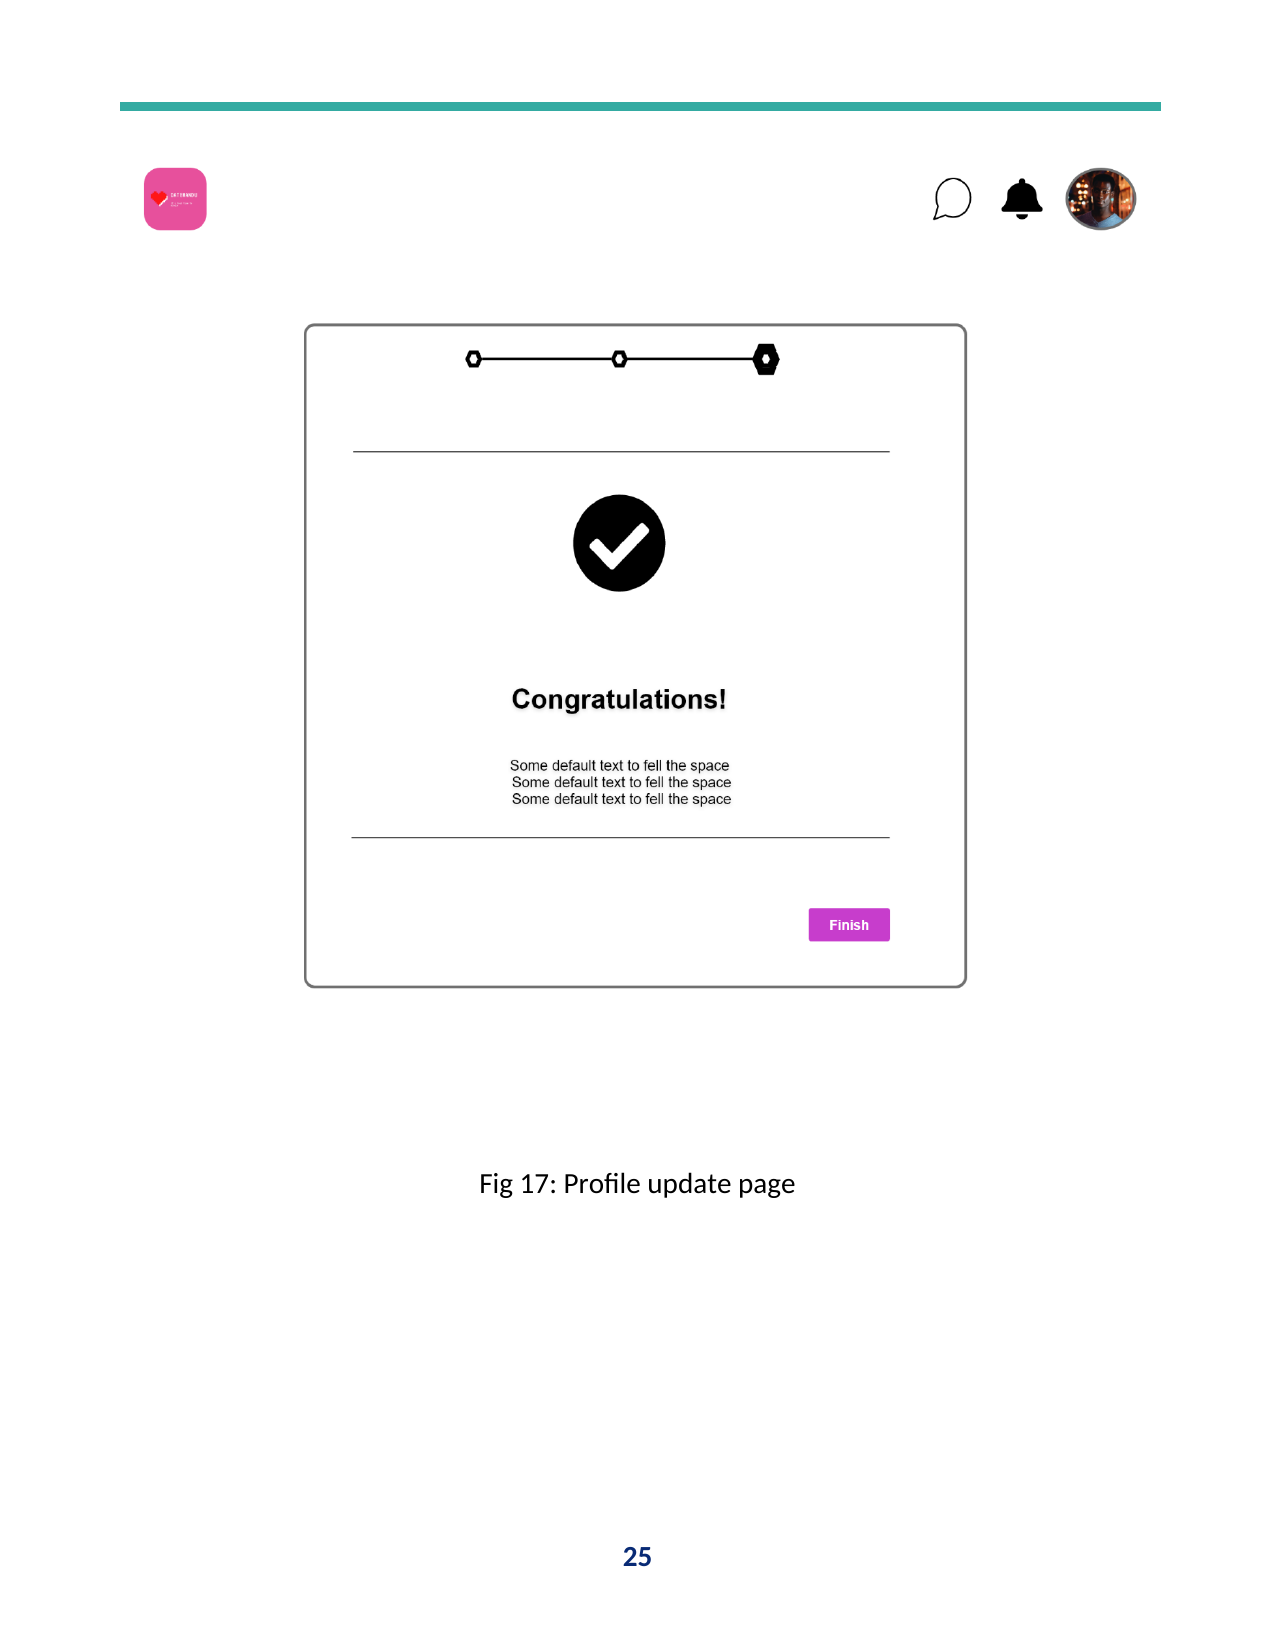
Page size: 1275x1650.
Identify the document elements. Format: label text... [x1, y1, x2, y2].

text Fig 17: Profile update page [120, 1165, 1155, 1200]
picture [120, 151, 1155, 1160]
